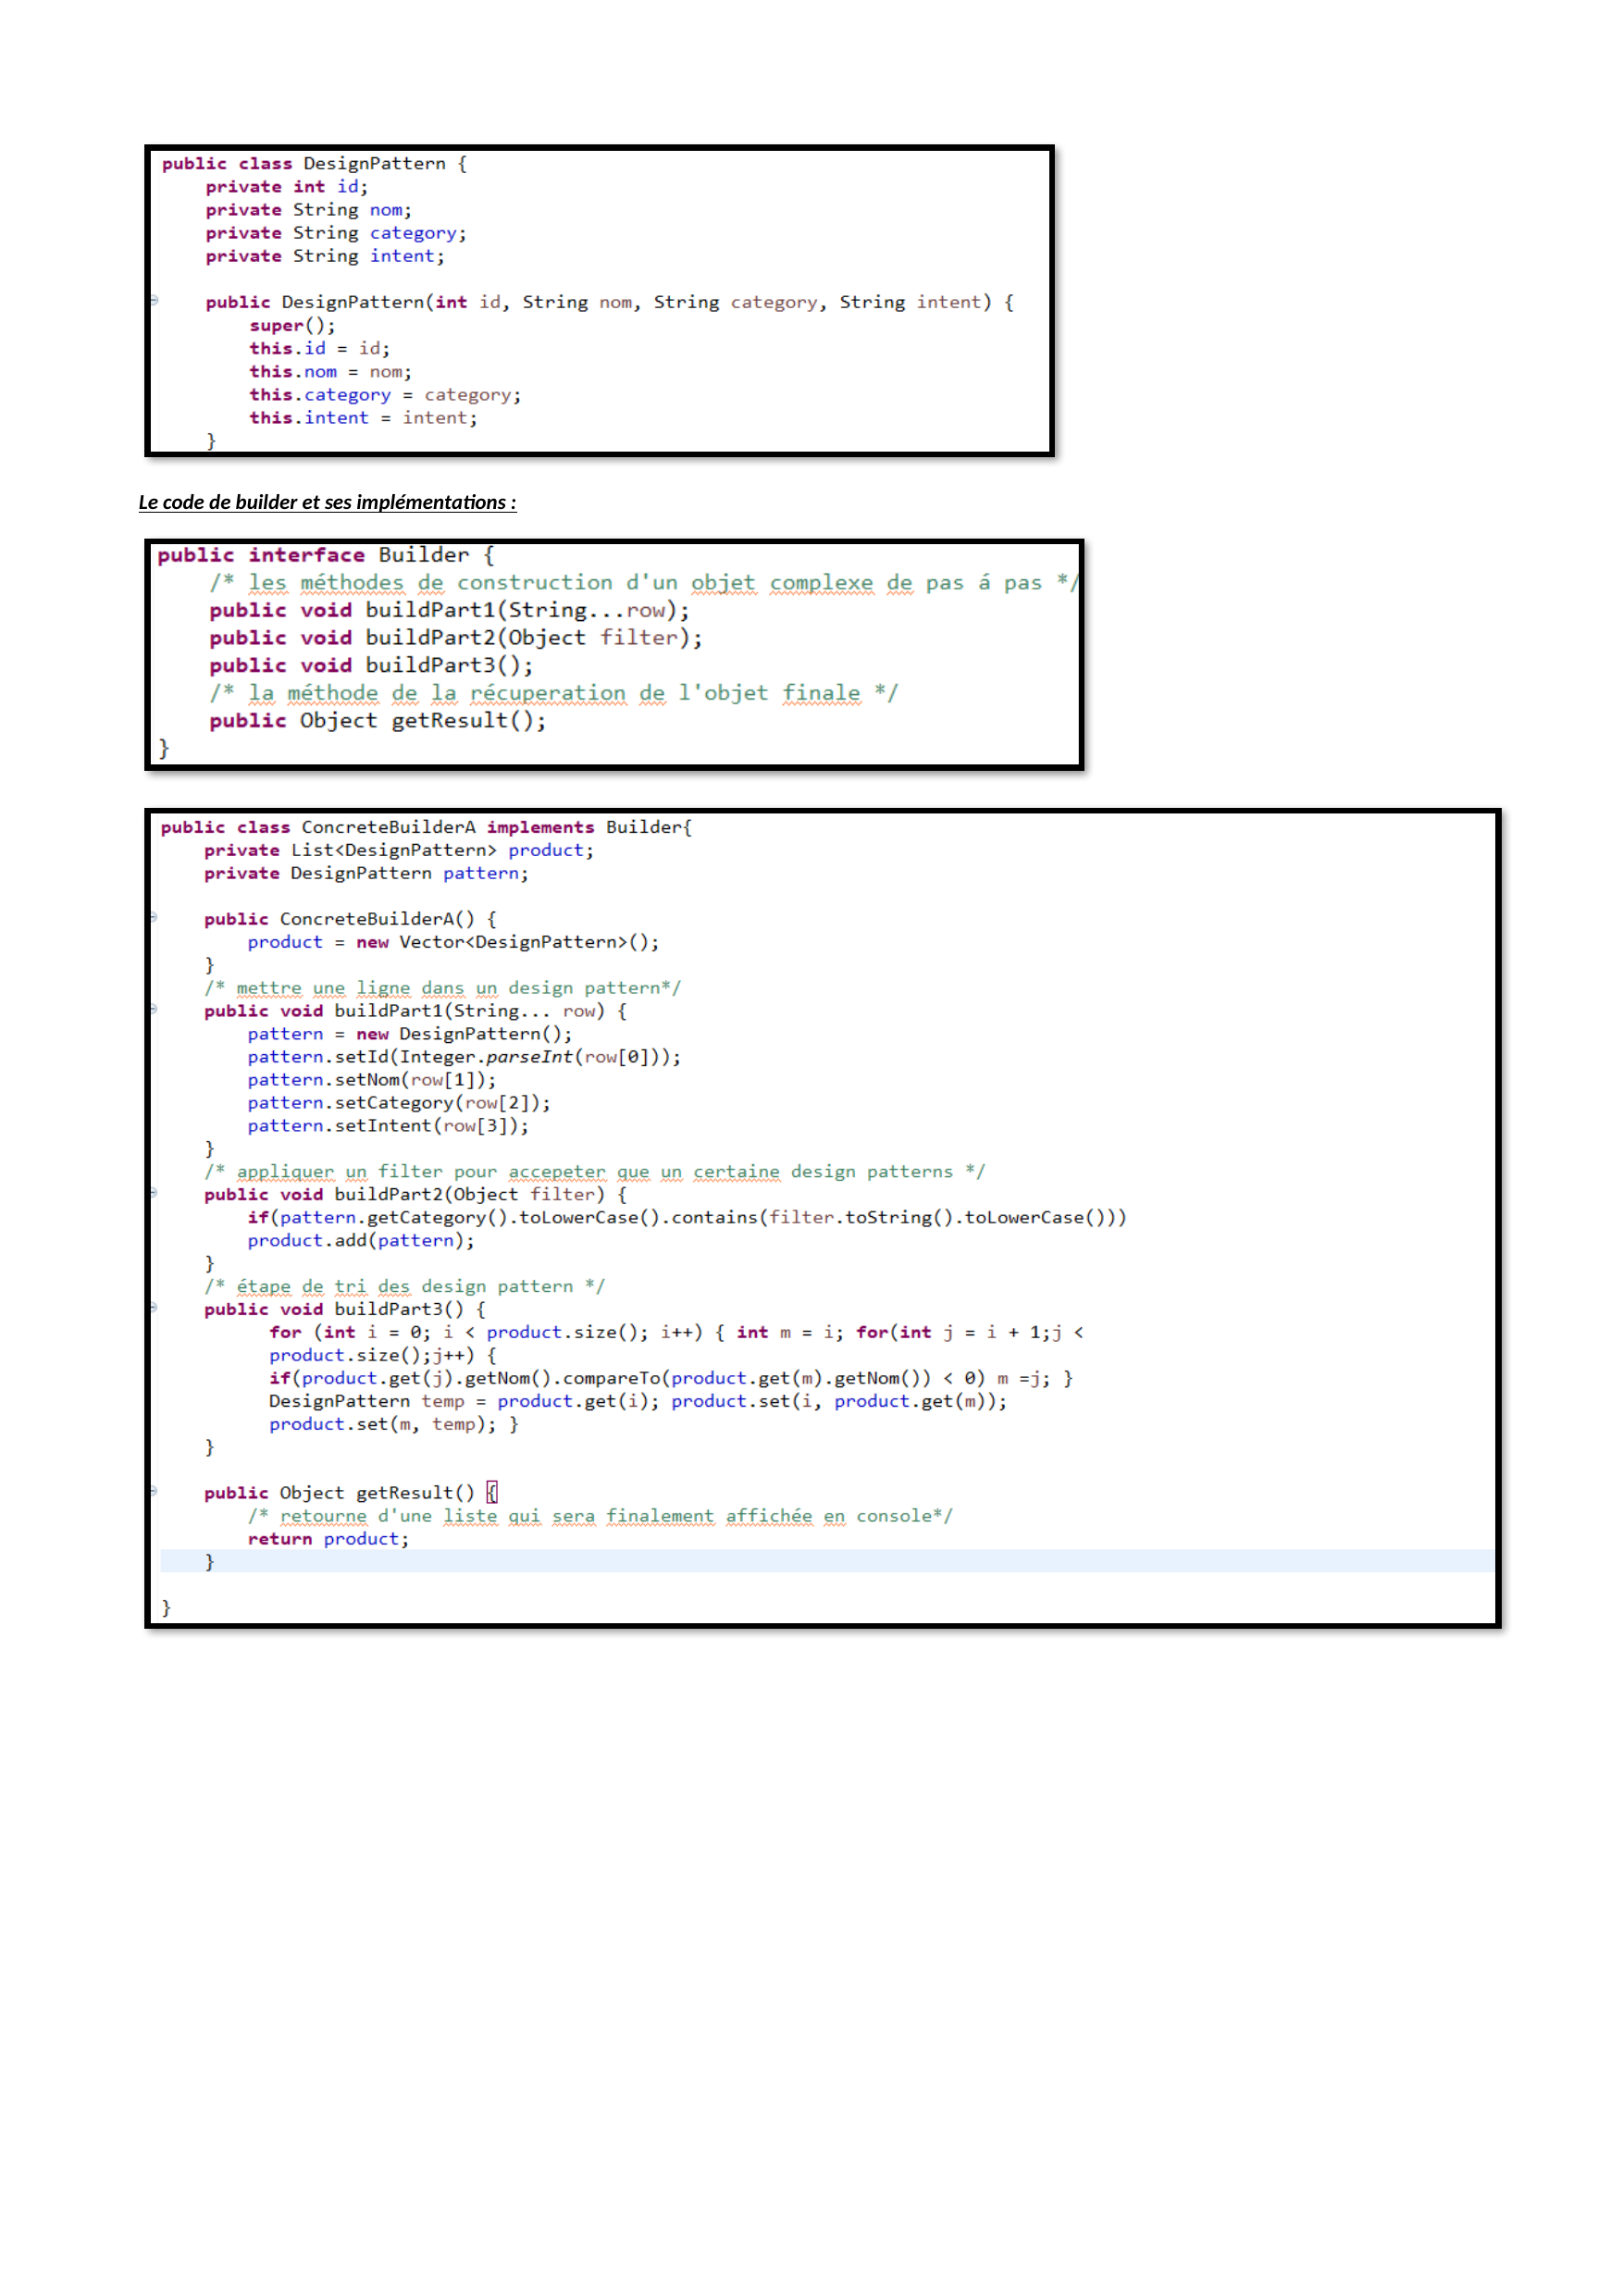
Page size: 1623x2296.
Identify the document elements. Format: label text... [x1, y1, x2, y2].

picture [151, 544, 1079, 764]
picture [151, 151, 1049, 452]
picture [151, 813, 1495, 1623]
text Le code de builder et ses implémentations : [139, 489, 1484, 515]
